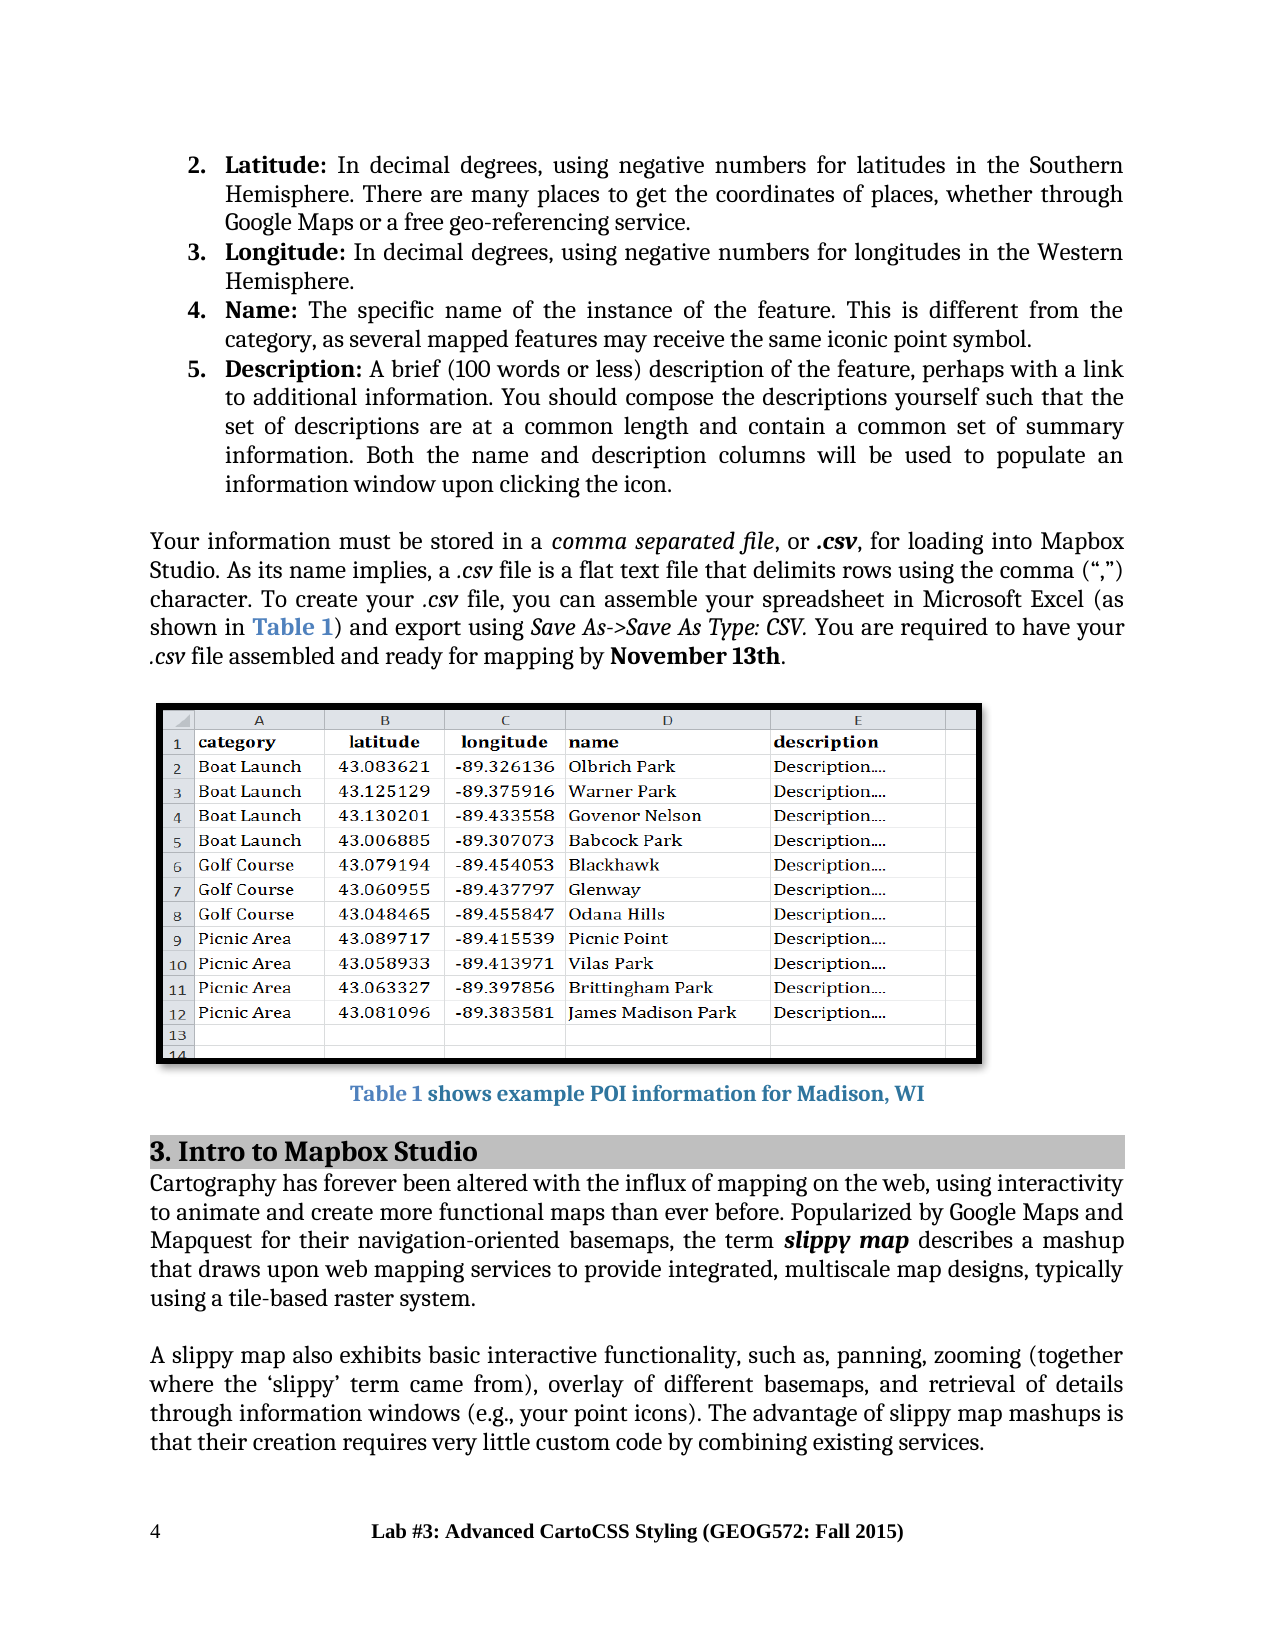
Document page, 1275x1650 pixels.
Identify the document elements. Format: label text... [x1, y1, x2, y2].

text Cartography has forever been altered with the influx of mapping on the web, using interactivity to animate and create more functional maps than ever before. Popularized by Google Maps and Mapquest for their navigation-oriented basemaps, the term slippy map describes a mashup that draws upon web mapping services to provide integrated, multiscale map designs, typically using a tile-based raster system. [150, 1169, 1125, 1312]
list Longitude: In decimal degrees, using negative numbers for longitudes in the Western Hemisphere. [187, 237, 1125, 295]
text Table 1 shows example POI information for Madison, WI [150, 1081, 1125, 1135]
text Your information must be stored in a comma separated file, or .csv, for loading into Mapbox Studio. As its name implies, a .csv file is a flat text file that delimits rows using the comma (“,”) character. To create your .csv file, you can assemble your spreadsheet in Microsoft Excel (as shown in Table 1) and export using Save As->Save As Type: CSV. You are required to have your .csv file assembled and ready for mapping by November 13th. [150, 527, 1125, 671]
picture [163, 710, 976, 1058]
list Name: The specific name of the instance of the feature. This is different from the category, as several mapped features may receive the same iconic point symbol. [187, 295, 1125, 354]
list Description: A brief (100 words or less) description of the feature, perhaps with a link to additional information. You should compose the descriptions yourself such that the set of descriptions are at a common length and contain a common set of summary information. Both the name and description columns will be used to populate an information window upon clicking the icon. [187, 354, 1125, 498]
list Latitude: In decimal degrees, using negative numbers for latitudes in the Southern Hemisphere. There are many places to get the coordinates of places, whether through Google Maps or a free geo-referencing service. [187, 150, 1125, 237]
text 3. Intro to Mapbox Studio [150, 1135, 1125, 1169]
text A slippy map also exhibits basic interactive functionality, such as, panning, zooming (together where the ‘slippy’ term came from), overlay of different basemaps, and retrieval of details through information windows (e.g., your point icons). The advantage of slippy map mashups is that their creation requires very little custom code by combining existing services. [150, 1341, 1125, 1456]
